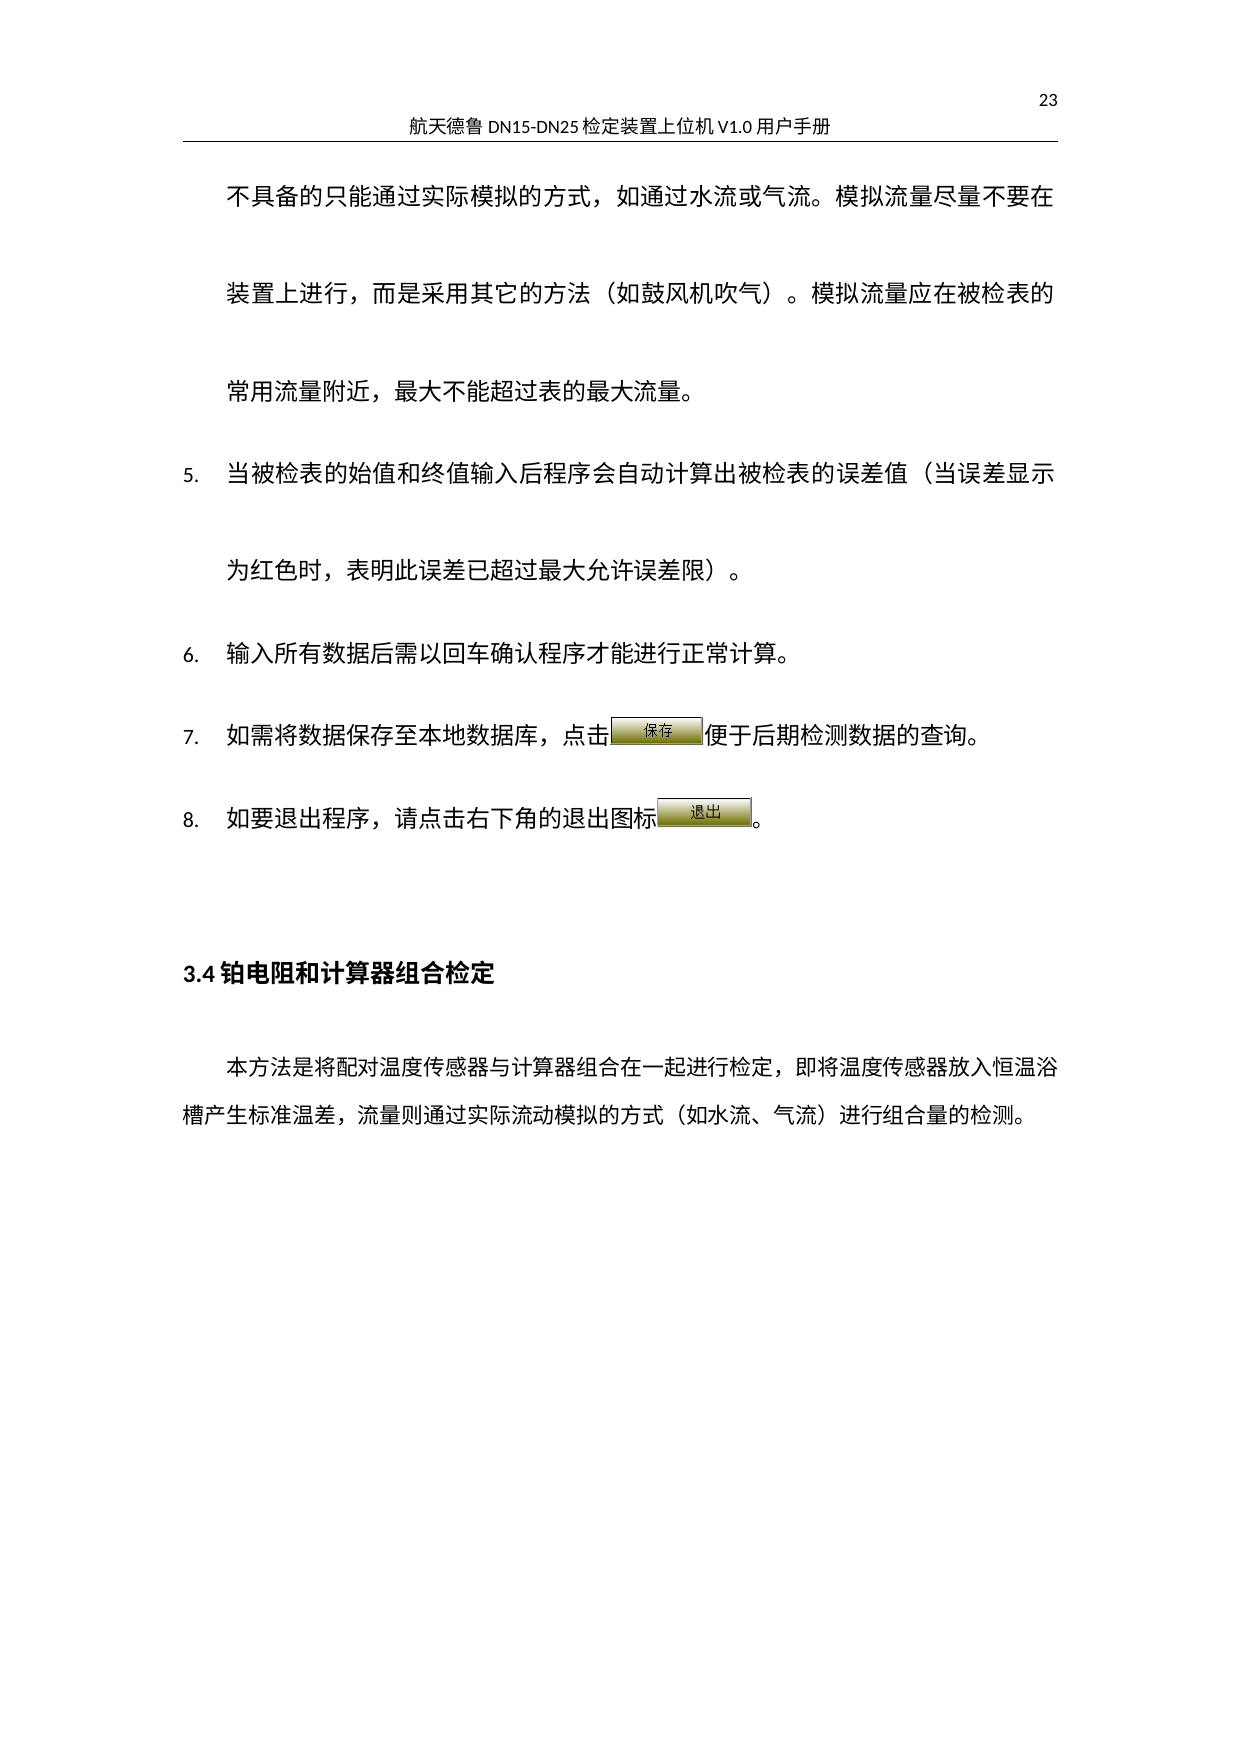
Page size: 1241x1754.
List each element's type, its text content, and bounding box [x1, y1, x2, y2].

list 如要退出程序，请点击右下角的退出图标。 [183, 784, 1058, 849]
picture [609, 717, 705, 745]
list 如需将数据保存至本地数据库，点击便于后期检测数据的查询。 [183, 701, 1058, 766]
text 本方法是将配对温度传感器与计算器组合在一起进行检定，即将温度传感器放入恒温浴槽产生标准温差，流量则通过实际流动模拟的方式（如水流、气流）进行组合量的检测。 [183, 1049, 1058, 1130]
subtitle 3.4铂电阻和计算器组合检定 [183, 939, 1058, 1004]
list 当被检表的始值和终值输入后程序会自动计算出被检表的误差值（当误差显示为红色时，表明此误差已超过最大允许误差限）。 [183, 439, 1058, 602]
list 输入所有数据后需以回车确认程序才能进行正常计算。 [183, 619, 1058, 684]
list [183, 162, 1058, 422]
picture [657, 797, 753, 828]
